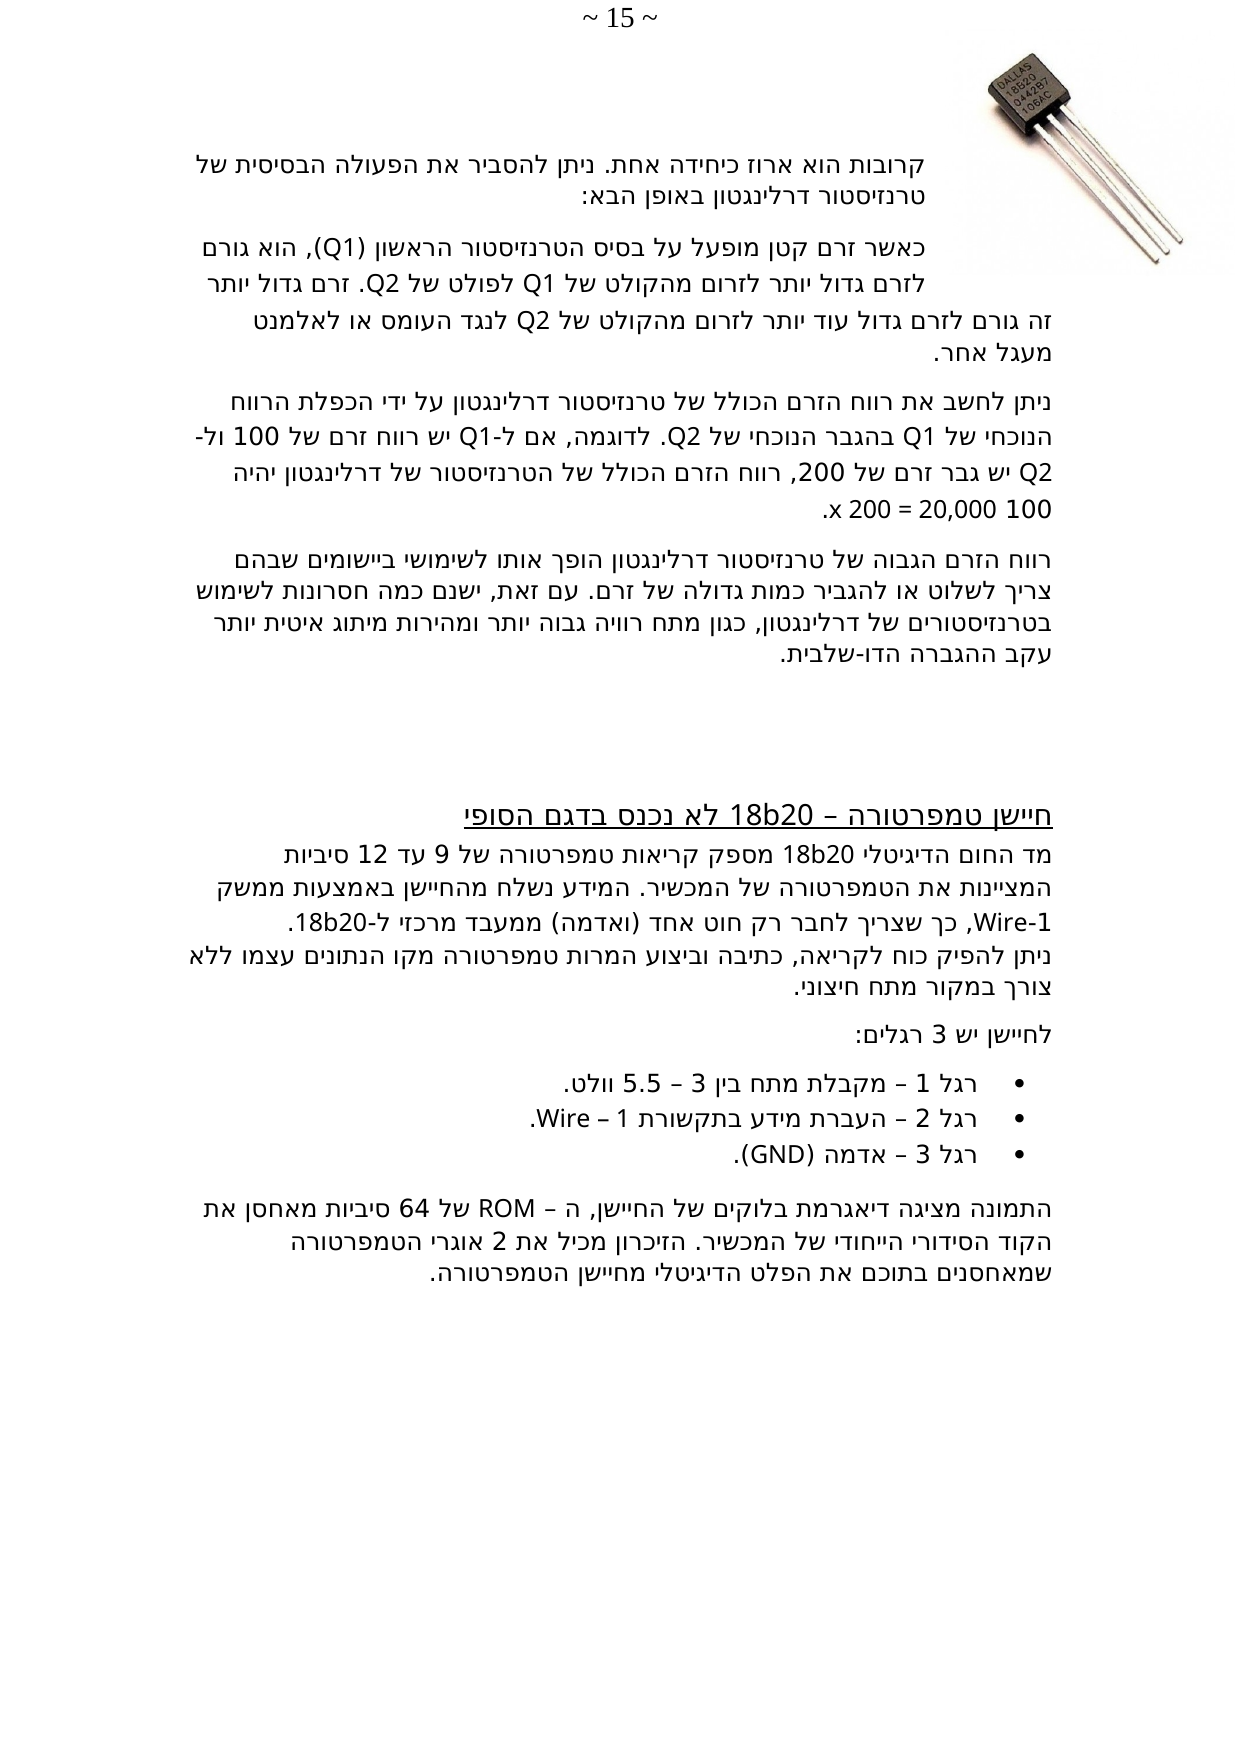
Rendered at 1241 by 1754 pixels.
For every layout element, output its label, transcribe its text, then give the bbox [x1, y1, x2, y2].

text לחיישן יש 3 רגלים: [187, 1021, 1053, 1050]
text ניתן לחשב את רווח הזרם הכולל של טרנזיסטור דרלינגטון על ידי הכפלת הרווח הנוכחי של Q1 בהגבר הנוכחי של Q2. לדוגמה, אם ל-Q1 יש רווח זרם של 100 ול-Q2 יש גבר זרם של 200, רווח הזרם הכולל של הטרנזיסטור של דרלינגטון יהיה 100 x 200 = 20,000. [187, 387, 1053, 525]
text מד החום הדיגיטלי 18b20 מספק קריאות טמפרטורה של 9 עד 12 סיביות המציינות את הטמפרטורה של המכשיר. המידע נשלח מהחיישן באמצעות ממשק 1-Wire, כך שצריך לחבר רק חוט אחד (ואדמה) ממעבד מרכזי ל-18b20. ניתן להפיק כוח לקריאה, כתיבה וביצוע המרות טמפרטורה מקו הנתונים עצמו ללא צורך במקור מתח חיצוני. [187, 837, 1053, 1002]
text כאשר זרם קטן מופעל על בסיס הטרנזיסטור הראשון (Q1), הוא גורם לזרם גדול יותר לזרום מהקולט של Q1 לפולט של Q2. זרם גדול יותר זה גורם לזרם גדול עוד יותר לזרום מהקולט של Q2 לנגד העומס או לאלמנט מעגל אחר. [187, 229, 1053, 368]
list רגל 1 – מקבלת מתח בין 3 – 5.5 וולט. [187, 1069, 1015, 1098]
text רווח הזרם הגבוה של טרנזיסטור דרלינגטון הופך אותו לשימושי ביישומים שבהם צריך לשלוט או להגביר כמות גדולה של זרם. עם זאת, ישנם כמה חסרונות לשימוש בטרנזיסטורים של דרלינגטון, כגון מתח רוויה גבוה יותר ומהירות מיתוג איטית יותר עקב ההגברה הדו-שלבית. [187, 545, 1053, 668]
list רגל 3 – אדמה (GND). [187, 1137, 1015, 1171]
list רגל 2 – העברת מידע בתקשורת Wire – 1. [187, 1100, 1015, 1134]
subtitle חיישן טמפרטורה – 18b20 לא נכנס בדגם הסופי [187, 794, 1053, 834]
picture [945, 7, 1236, 299]
text התמונה מציגה דיאגרמת בלוקים של החיישן, ה – ROM של 64 סיביות מאחסן את הקוד הסידורי הייחודי של המכשיר. הזיכרון מכיל את 2 אוגרי הטמפרטורה שמאחסנים בתוכם את הפלט הדיגיטלי מחיישן הטמפרטורה. [187, 1191, 1053, 1287]
